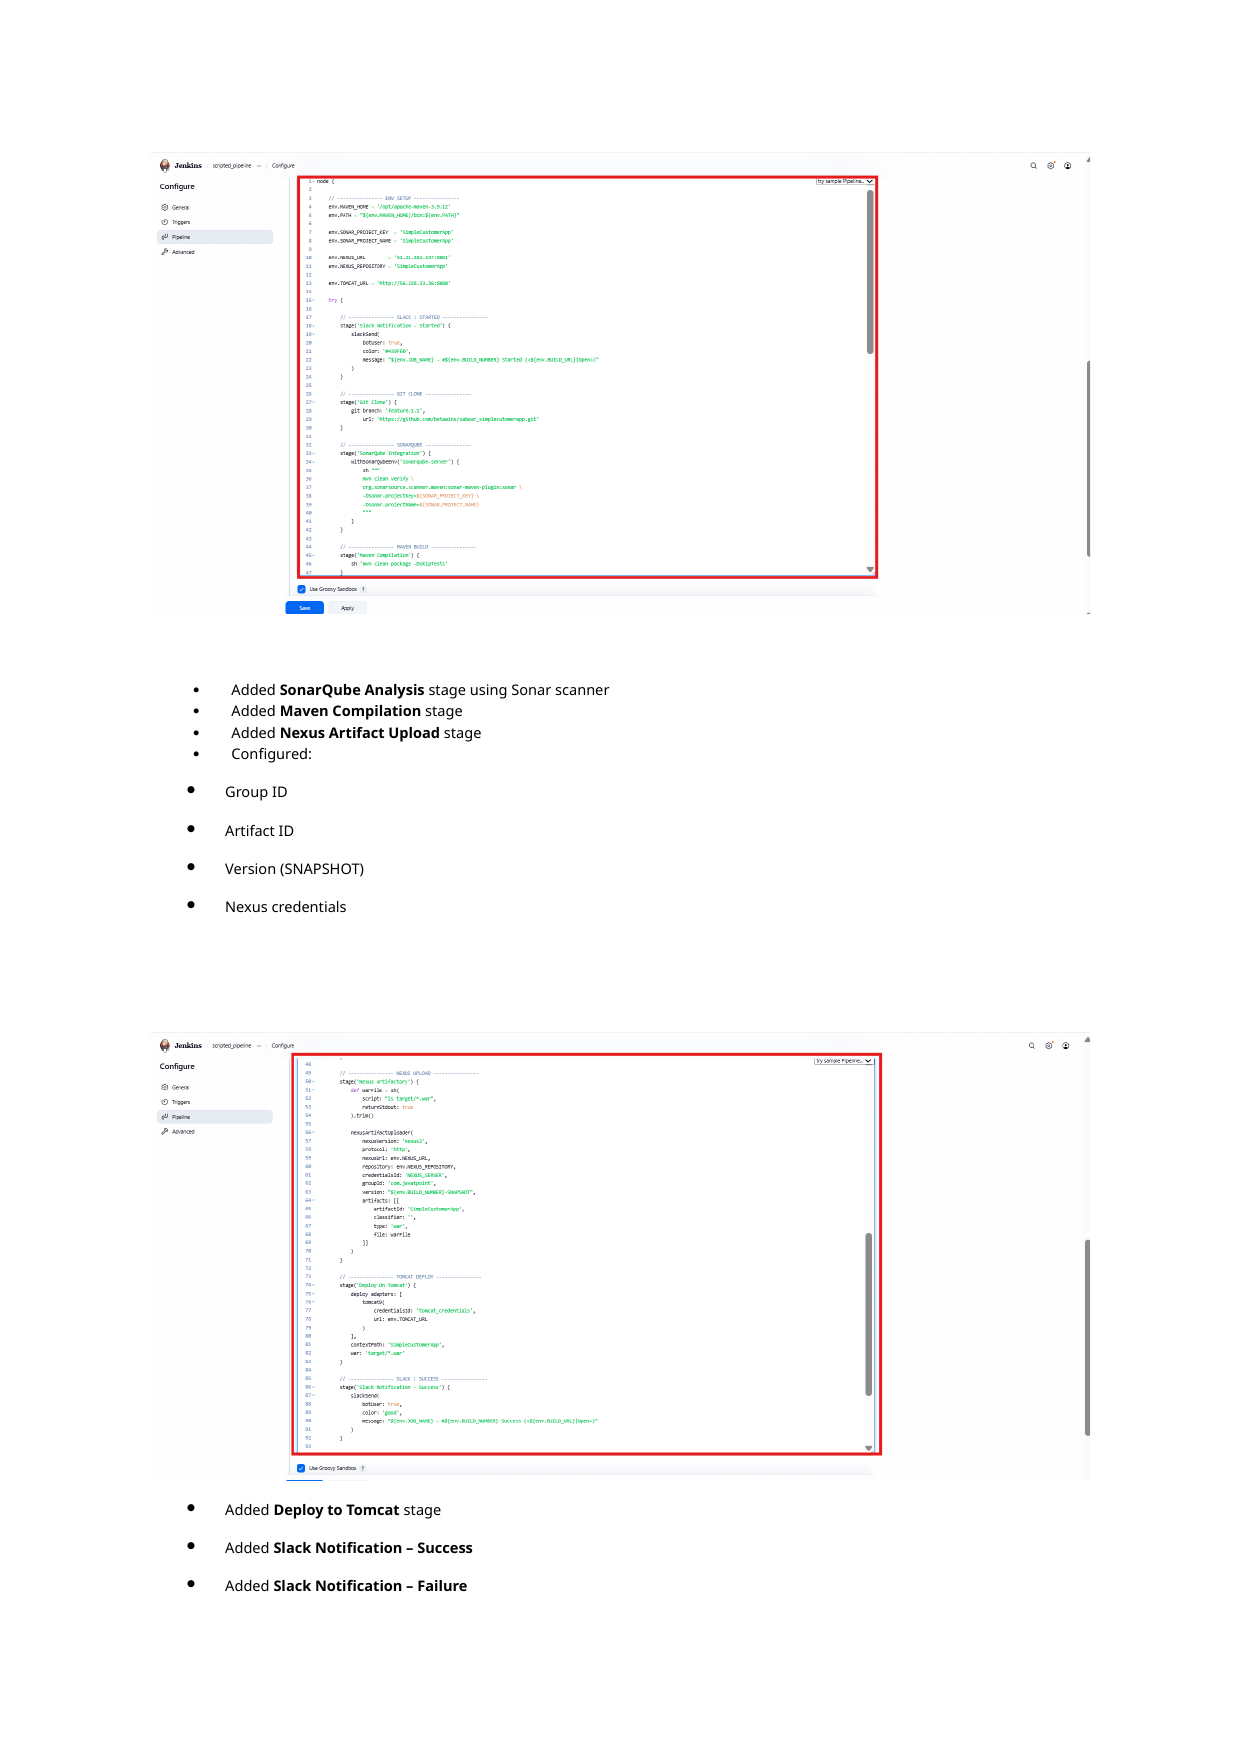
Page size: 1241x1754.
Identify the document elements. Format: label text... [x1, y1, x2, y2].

list Artifact ID [187, 821, 1090, 841]
list Added Deploy to Tomcat stage [187, 1499, 1090, 1519]
picture [150, 1029, 1091, 1481]
list Nexus credentials [187, 897, 1090, 917]
list Added SonarQube Analysis stage using Sonar scanner [194, 680, 1090, 699]
list Version (SNAPSHOT) [187, 859, 1090, 879]
list Added Slack Notification – Failure [187, 1576, 1090, 1596]
list Added Nexus Artifact Upload stage [194, 723, 1090, 742]
picture [150, 150, 1091, 614]
list Added Maven Compilation stage [194, 701, 1090, 721]
list Group ID [187, 782, 1090, 802]
list Configured: [194, 744, 1090, 764]
list Added Slack Notification – Success [187, 1538, 1090, 1558]
